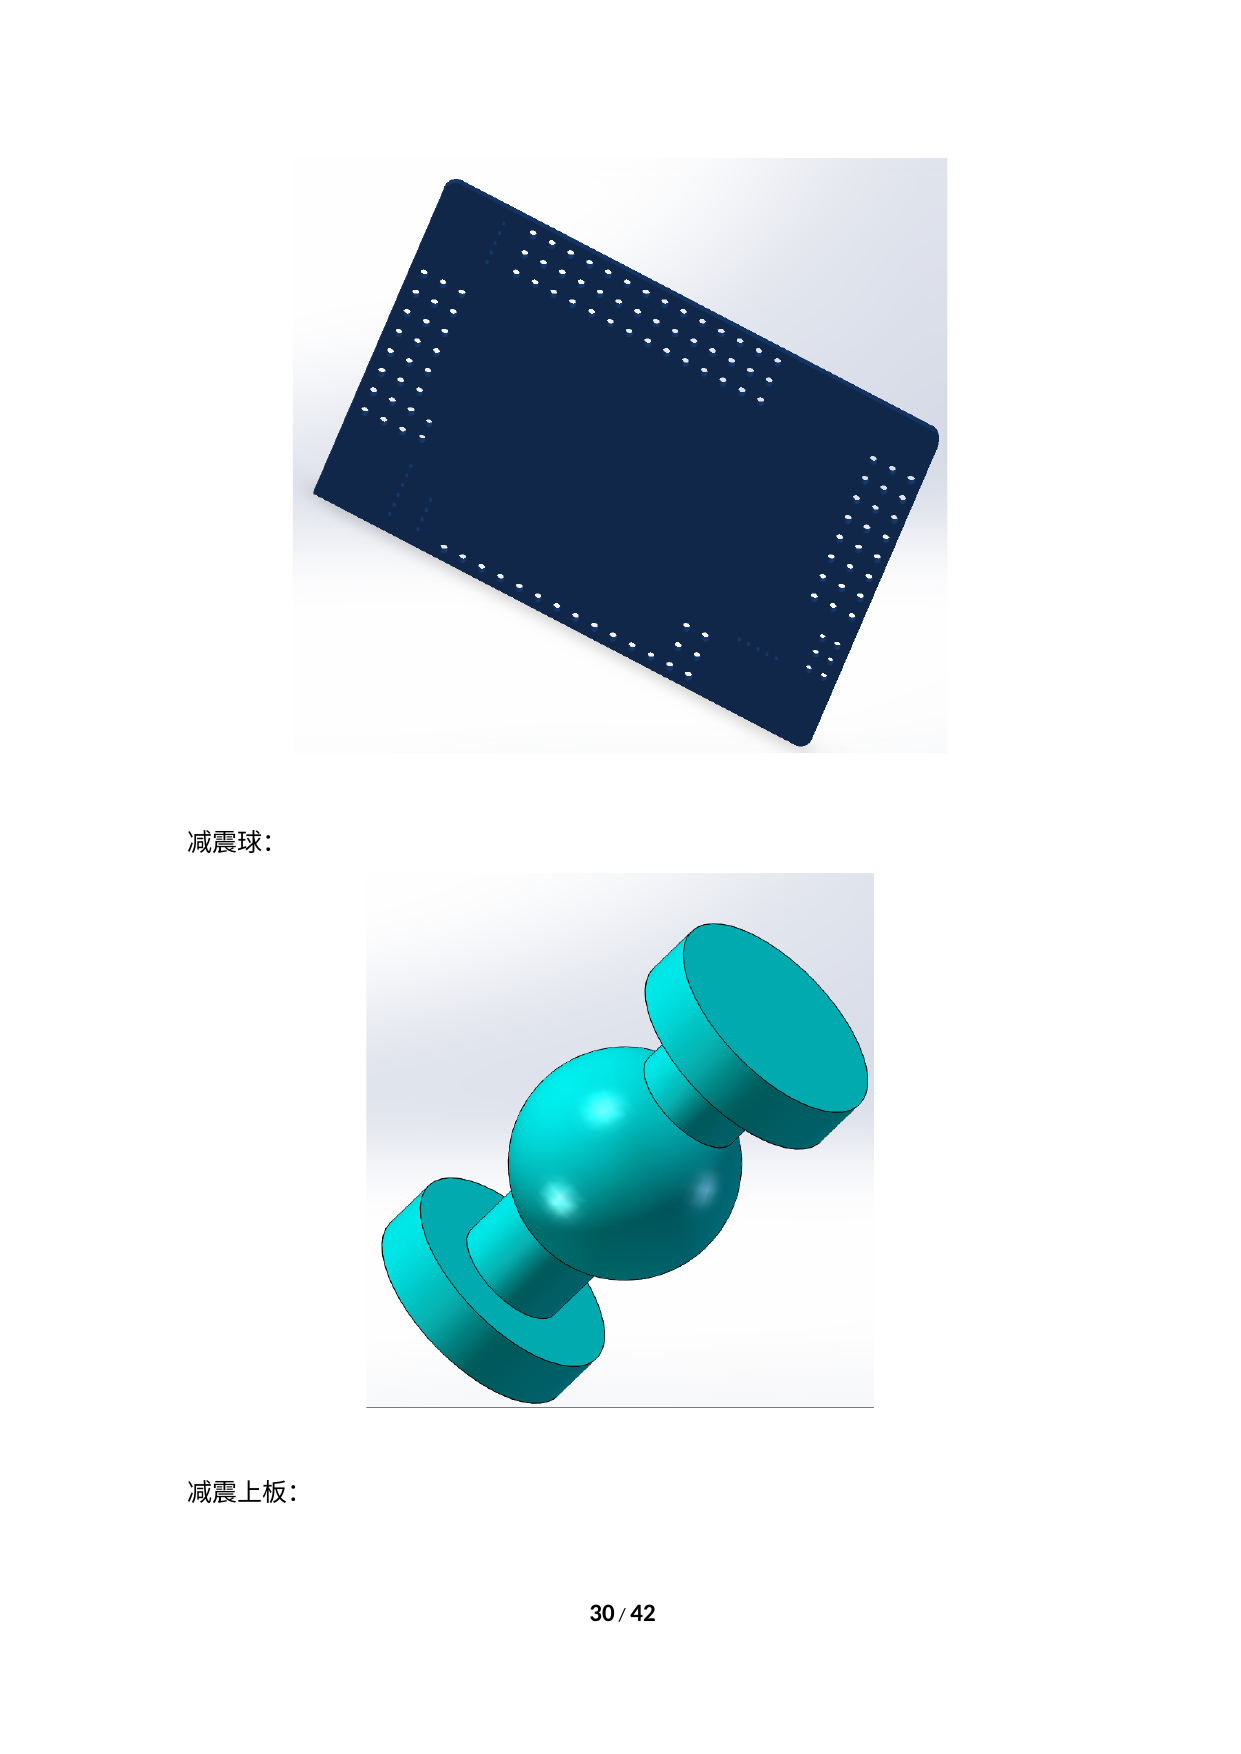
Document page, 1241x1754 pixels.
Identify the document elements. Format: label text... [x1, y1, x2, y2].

picture [366, 873, 874, 1408]
text 减震球： [187, 808, 1053, 873]
picture [292, 158, 948, 753]
text 减震上板： [187, 1458, 1053, 1523]
